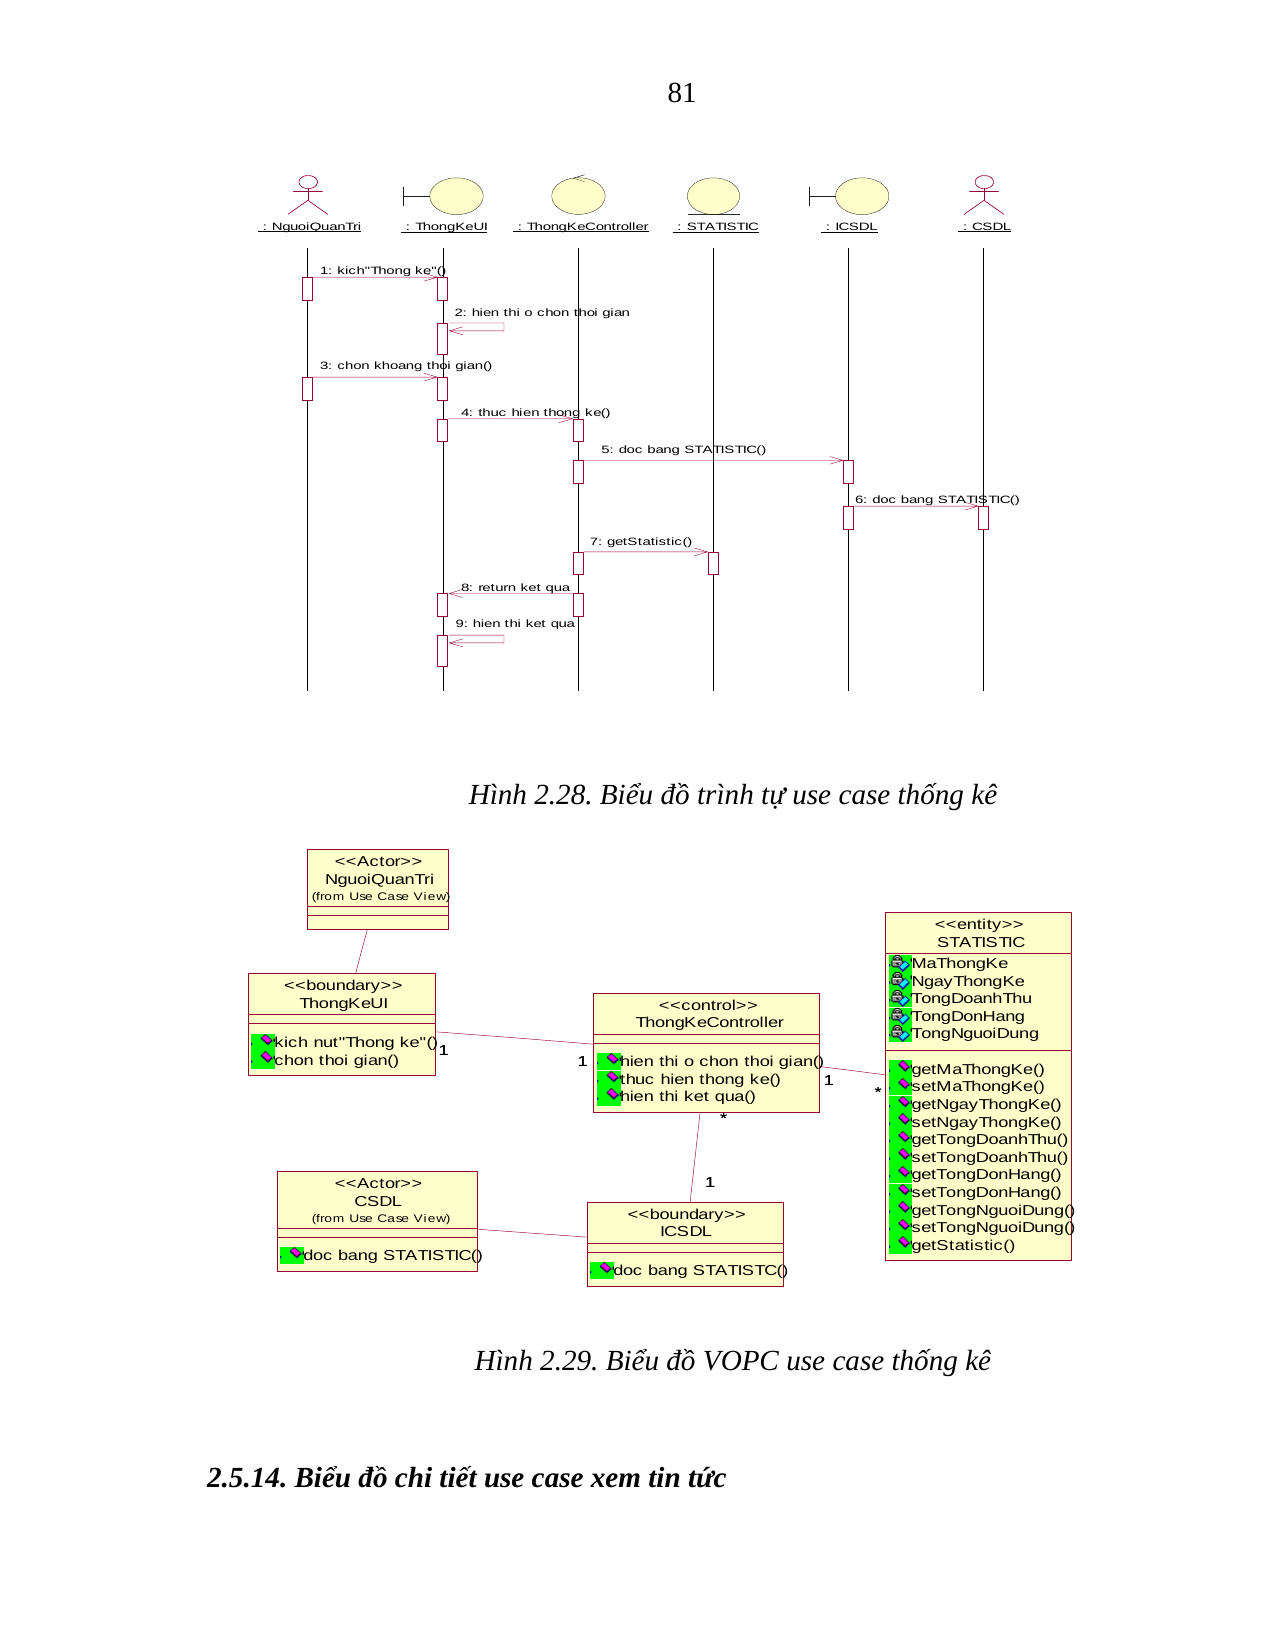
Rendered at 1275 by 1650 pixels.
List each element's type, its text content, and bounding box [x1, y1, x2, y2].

text Hình 2.28. Biểu đồ trình tự use case thống kê [236, 777, 1157, 811]
text 2.5.14. Biểu đồ chi tiết use case xem tin tức [207, 1460, 1157, 1494]
text Hình 2.29. Biểu đồ VOPC use case thống kê [236, 1343, 1157, 1376]
